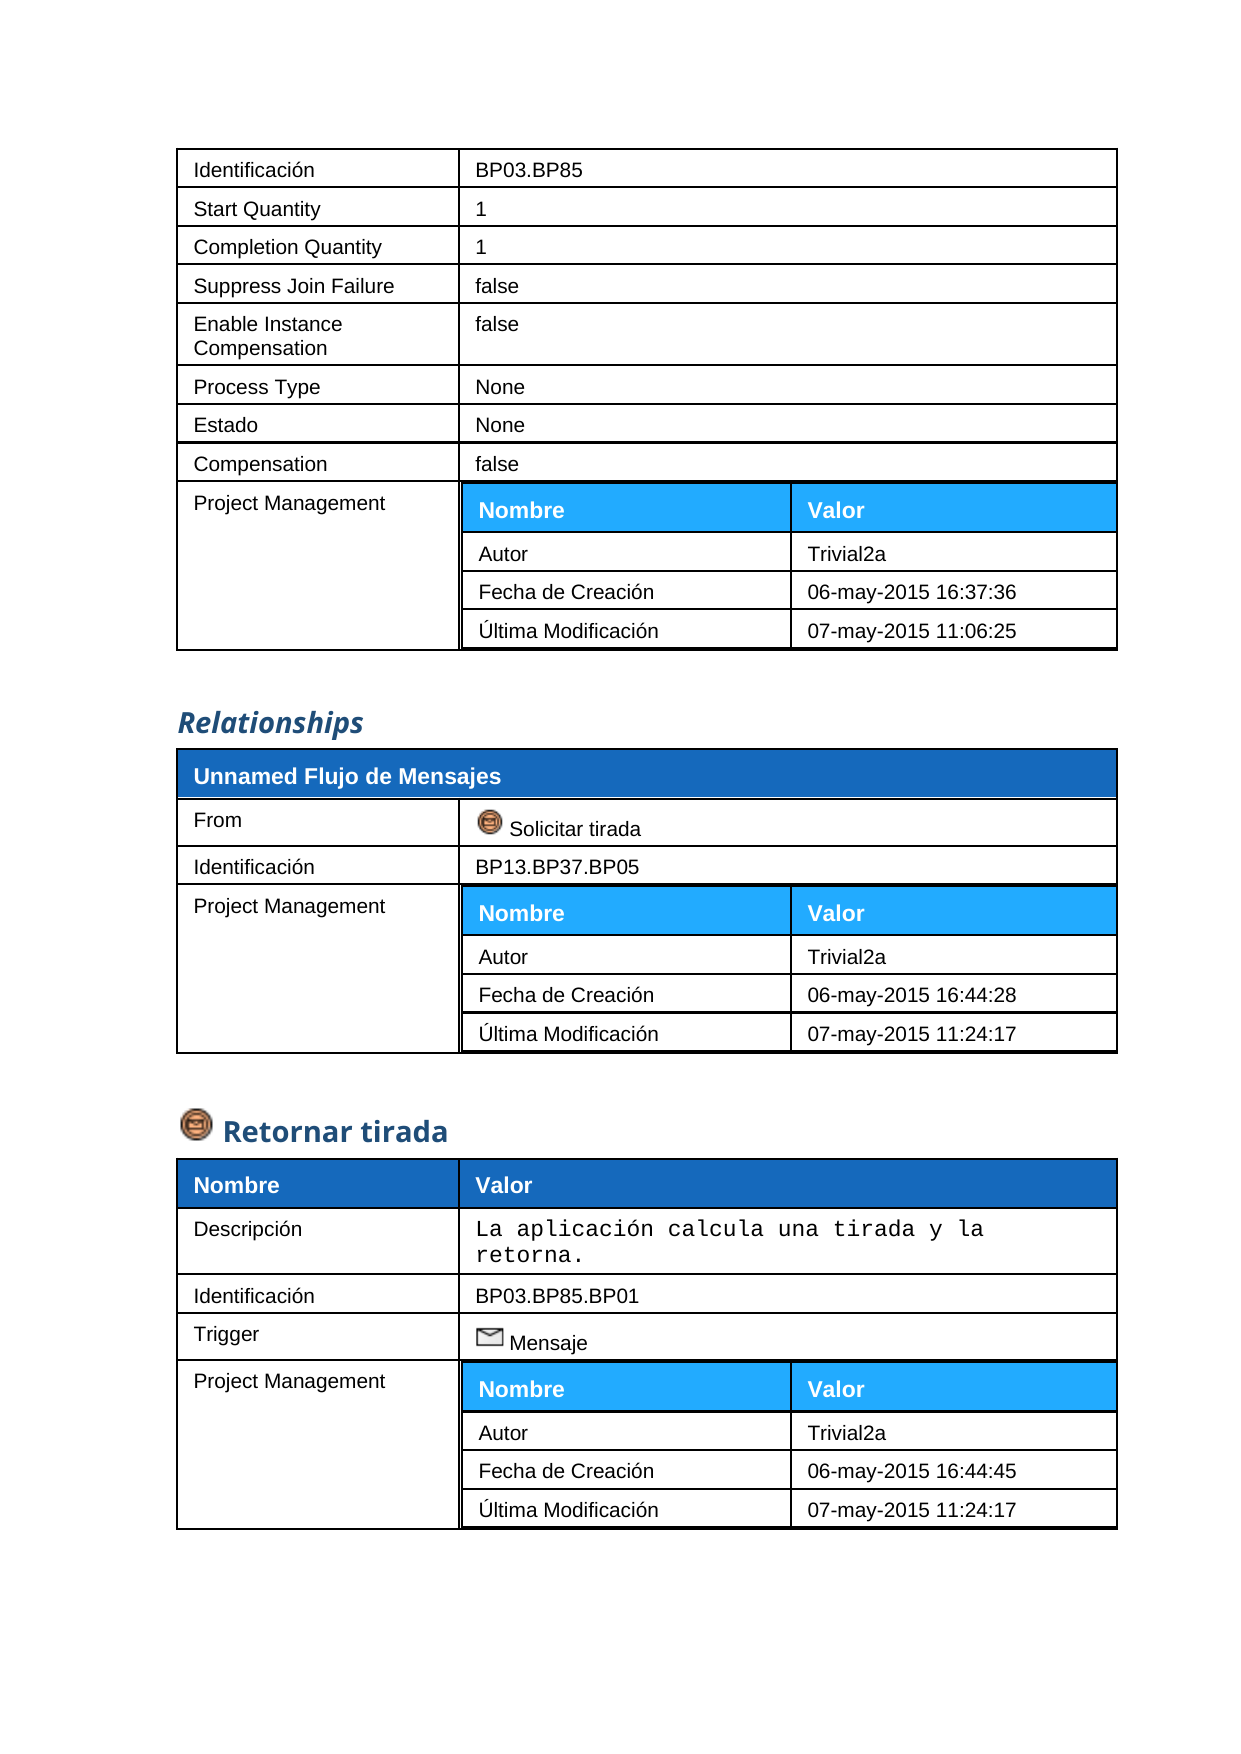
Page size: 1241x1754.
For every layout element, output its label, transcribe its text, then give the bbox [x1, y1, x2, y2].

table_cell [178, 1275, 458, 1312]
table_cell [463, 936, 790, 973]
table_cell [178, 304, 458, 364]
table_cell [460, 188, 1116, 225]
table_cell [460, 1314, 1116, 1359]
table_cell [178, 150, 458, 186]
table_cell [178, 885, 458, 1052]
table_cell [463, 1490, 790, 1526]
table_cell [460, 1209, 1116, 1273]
picture [475, 1322, 504, 1351]
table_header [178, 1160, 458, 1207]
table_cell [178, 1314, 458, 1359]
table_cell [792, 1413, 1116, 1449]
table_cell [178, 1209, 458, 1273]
picture [475, 807, 504, 836]
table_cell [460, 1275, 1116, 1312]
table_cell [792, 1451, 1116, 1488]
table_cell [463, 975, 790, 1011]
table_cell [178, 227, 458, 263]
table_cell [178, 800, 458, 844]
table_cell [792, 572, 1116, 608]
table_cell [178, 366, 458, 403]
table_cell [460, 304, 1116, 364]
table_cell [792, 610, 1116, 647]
subtitle Retornar tirada [177, 1105, 1063, 1151]
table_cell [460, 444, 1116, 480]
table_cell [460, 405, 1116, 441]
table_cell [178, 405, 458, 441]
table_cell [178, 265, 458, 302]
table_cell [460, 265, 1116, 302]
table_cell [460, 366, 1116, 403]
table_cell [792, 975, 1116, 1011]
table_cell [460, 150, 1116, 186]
subtitle Relationships [177, 702, 1063, 742]
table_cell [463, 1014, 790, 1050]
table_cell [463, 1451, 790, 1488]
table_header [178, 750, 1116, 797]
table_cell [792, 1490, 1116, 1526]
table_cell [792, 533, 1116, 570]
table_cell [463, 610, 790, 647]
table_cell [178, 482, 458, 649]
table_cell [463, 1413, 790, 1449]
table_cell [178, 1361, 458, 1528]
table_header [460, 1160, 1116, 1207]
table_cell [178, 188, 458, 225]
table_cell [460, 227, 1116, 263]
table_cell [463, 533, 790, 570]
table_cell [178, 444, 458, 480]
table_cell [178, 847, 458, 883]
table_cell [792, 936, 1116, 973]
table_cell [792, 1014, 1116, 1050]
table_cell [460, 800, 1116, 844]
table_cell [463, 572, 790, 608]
picture [177, 1105, 215, 1143]
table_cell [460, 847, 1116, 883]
